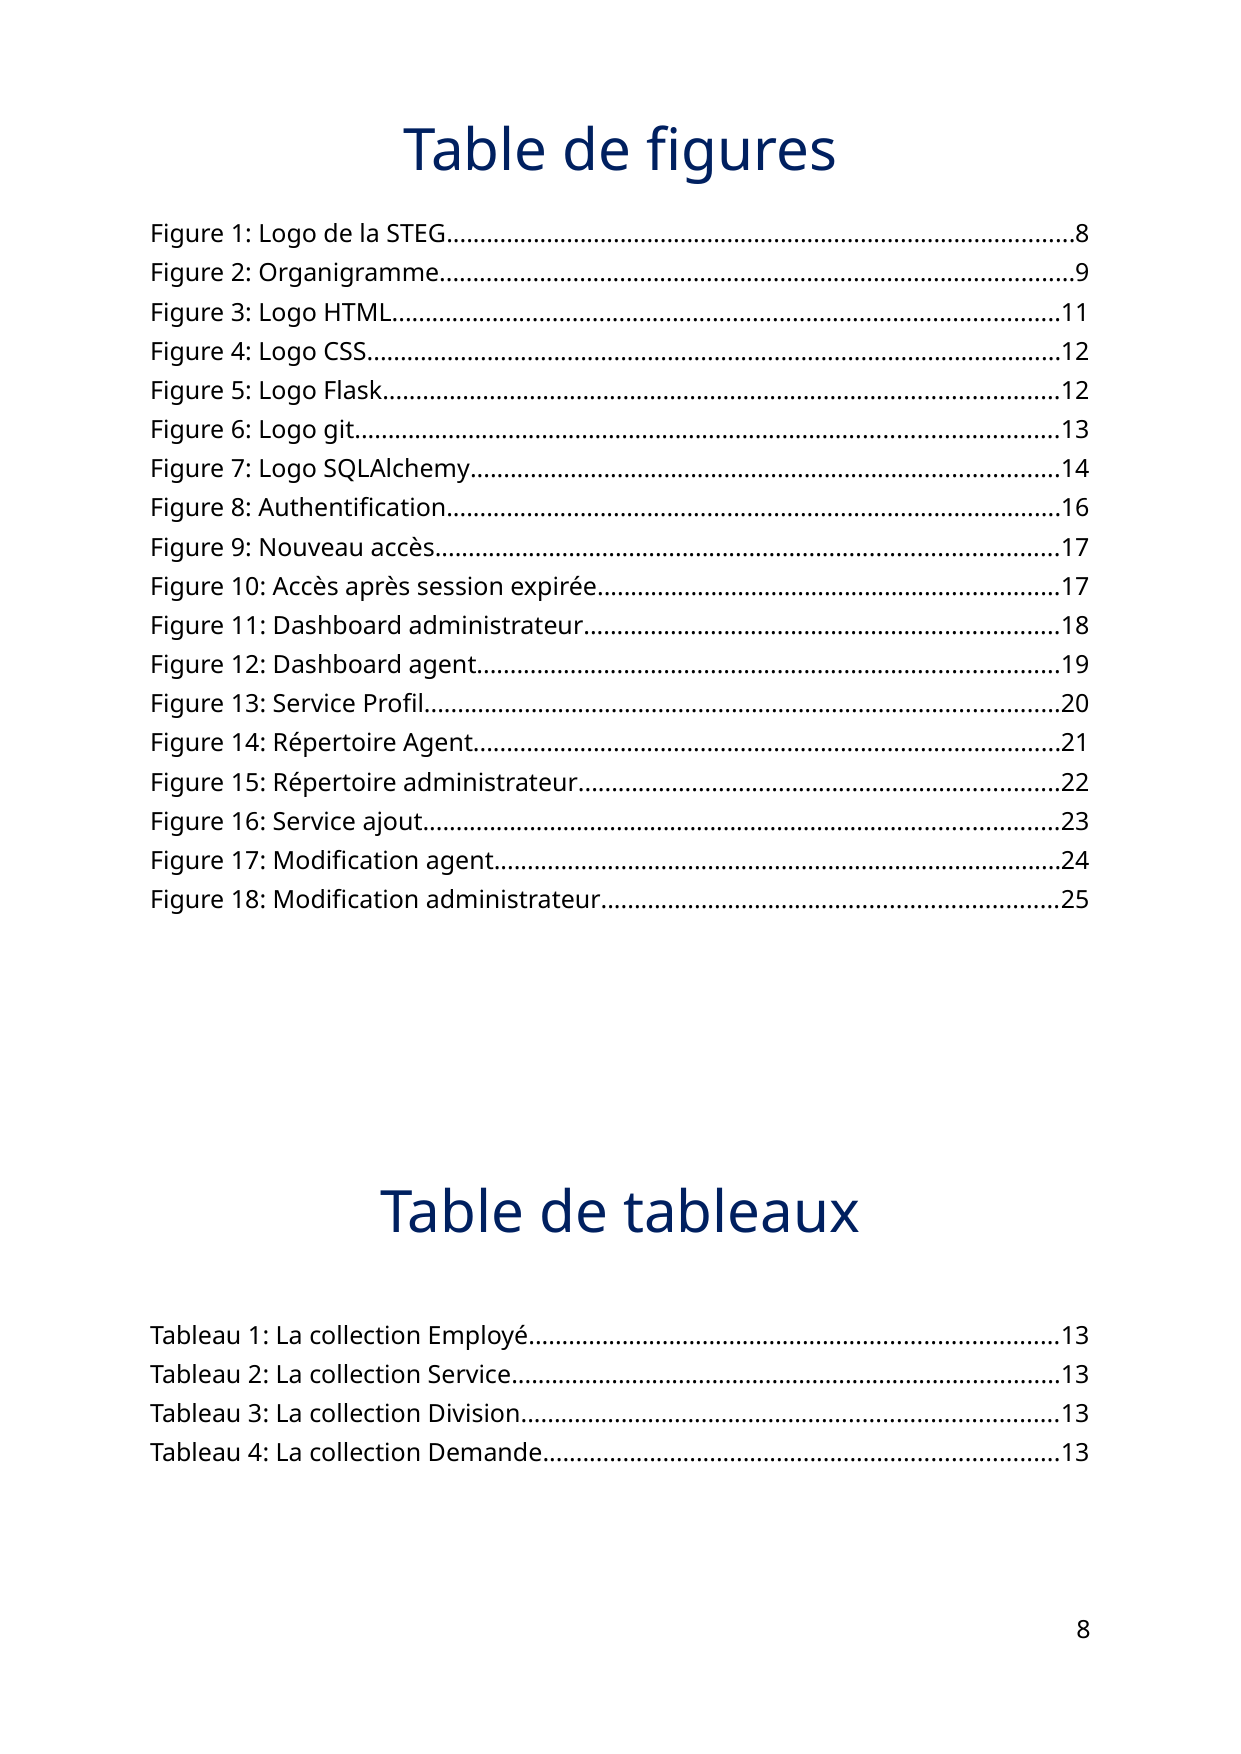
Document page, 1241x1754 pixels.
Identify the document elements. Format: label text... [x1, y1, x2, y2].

text Figure 10: Accès après session expirée 17 [150, 568, 1090, 602]
text Figure 5: Logo Flask 12 [150, 373, 1090, 407]
text Tableau 1: La collection Employé 13 [150, 1317, 1090, 1351]
text Figure 7: Logo SQLAlchemy 14 [150, 451, 1090, 485]
text Figure 12: Dashboard agent 19 [150, 647, 1090, 681]
text Figure 1: Logo de la STEG 8 [150, 216, 1090, 250]
text Figure 14: Répertoire Agent 21 [150, 725, 1090, 759]
text Figure 8: Authentification 16 [150, 490, 1090, 524]
text Tableau 4: La collection Demande 13 [150, 1435, 1090, 1469]
text Figure 18: Modification administrateur 25 [150, 882, 1090, 916]
text Figure 17: Modification agent 24 [150, 843, 1090, 877]
text Figure 2: Organigramme 9 [150, 255, 1090, 289]
text Figure 9: Nouveau accès 17 [150, 529, 1090, 563]
text Figure 15: Répertoire administrateur 22 [150, 764, 1090, 798]
text Table de tableaux [150, 1170, 1090, 1249]
text Figure 6: Logo git 13 [150, 412, 1090, 446]
text Figure 16: Service ajout 23 [150, 803, 1090, 837]
text Tableau 2: La collection Service 13 [150, 1356, 1090, 1391]
text Figure 3: Logo HTML 11 [150, 294, 1090, 328]
text Figure 11: Dashboard administrateur 18 [150, 608, 1090, 642]
text Tableau 3: La collection Division 13 [150, 1396, 1090, 1430]
text Figure 4: Logo CSS 12 [150, 333, 1090, 367]
text Figure 13: Service Profil 20 [150, 686, 1090, 720]
text Table de figures [150, 108, 1090, 187]
